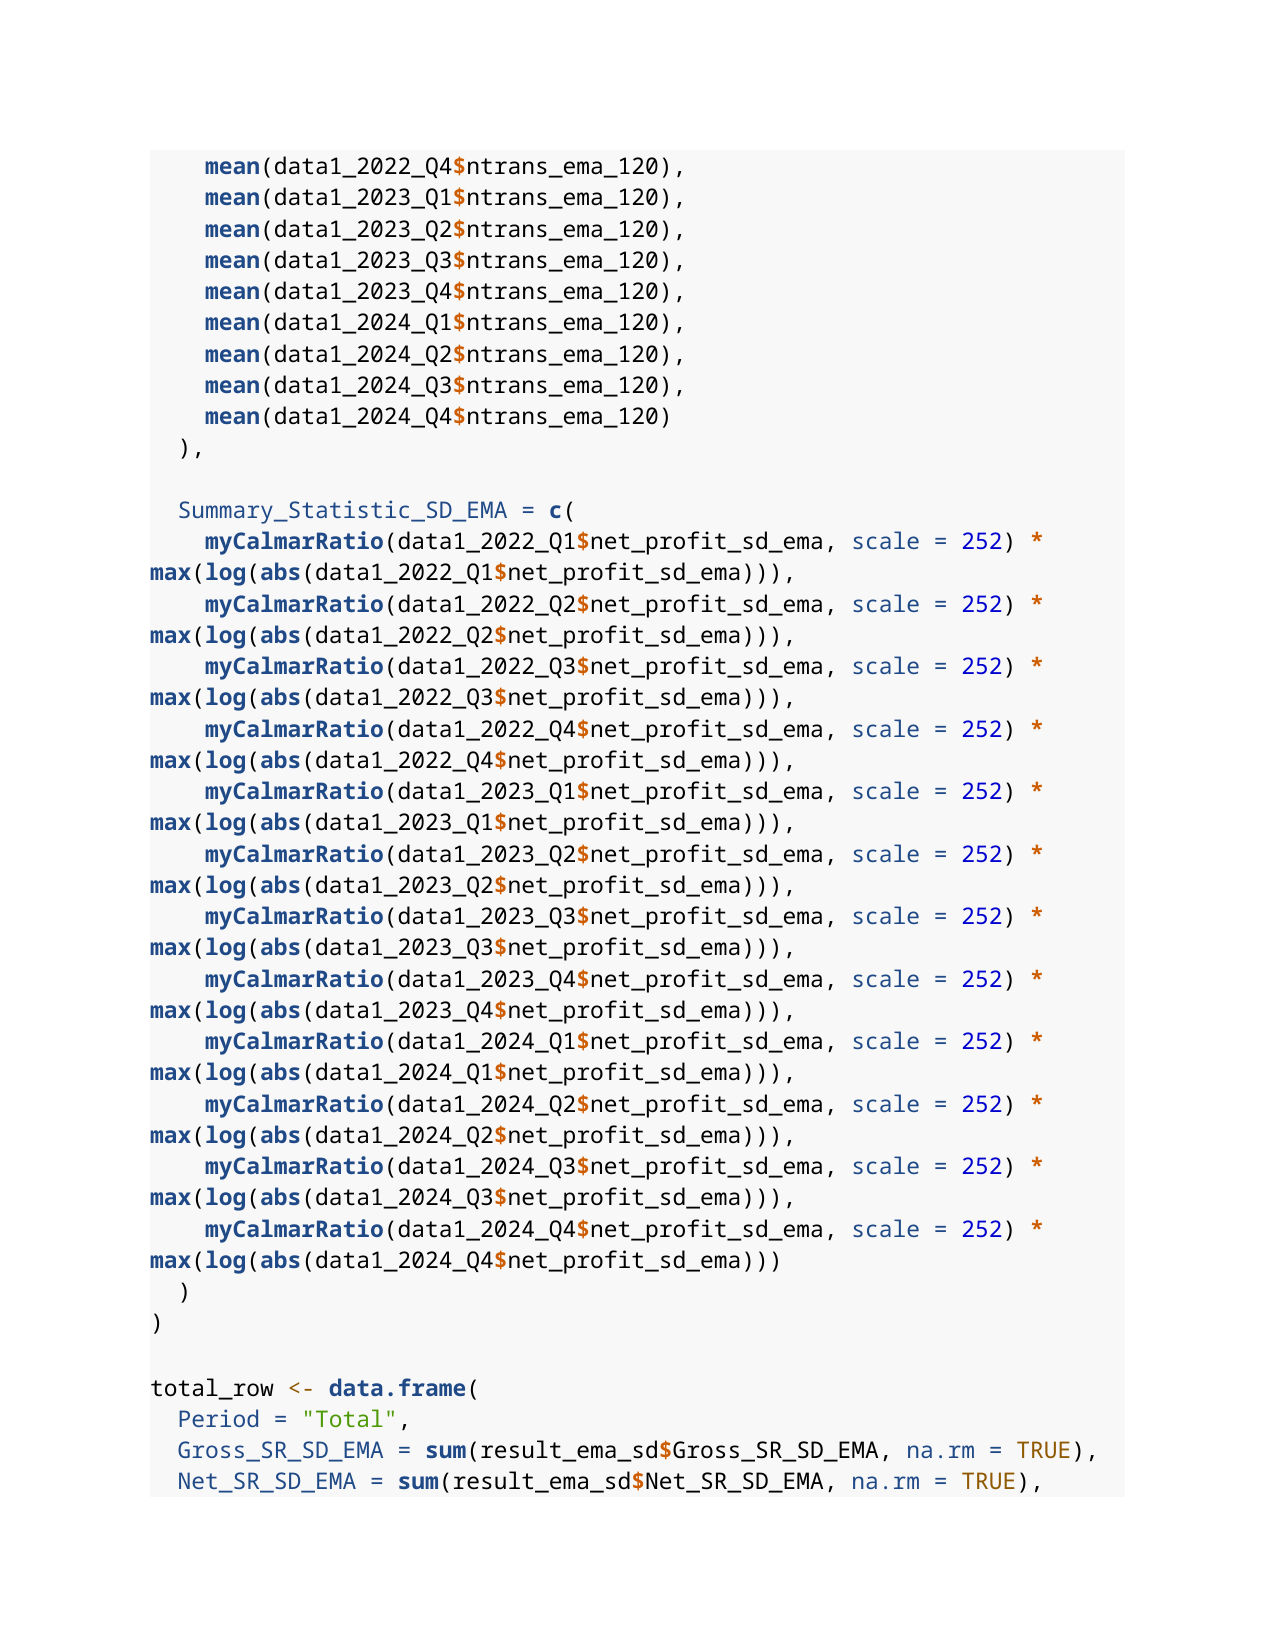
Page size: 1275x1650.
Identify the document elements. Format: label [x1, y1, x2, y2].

text [150, 150, 1125, 1497]
